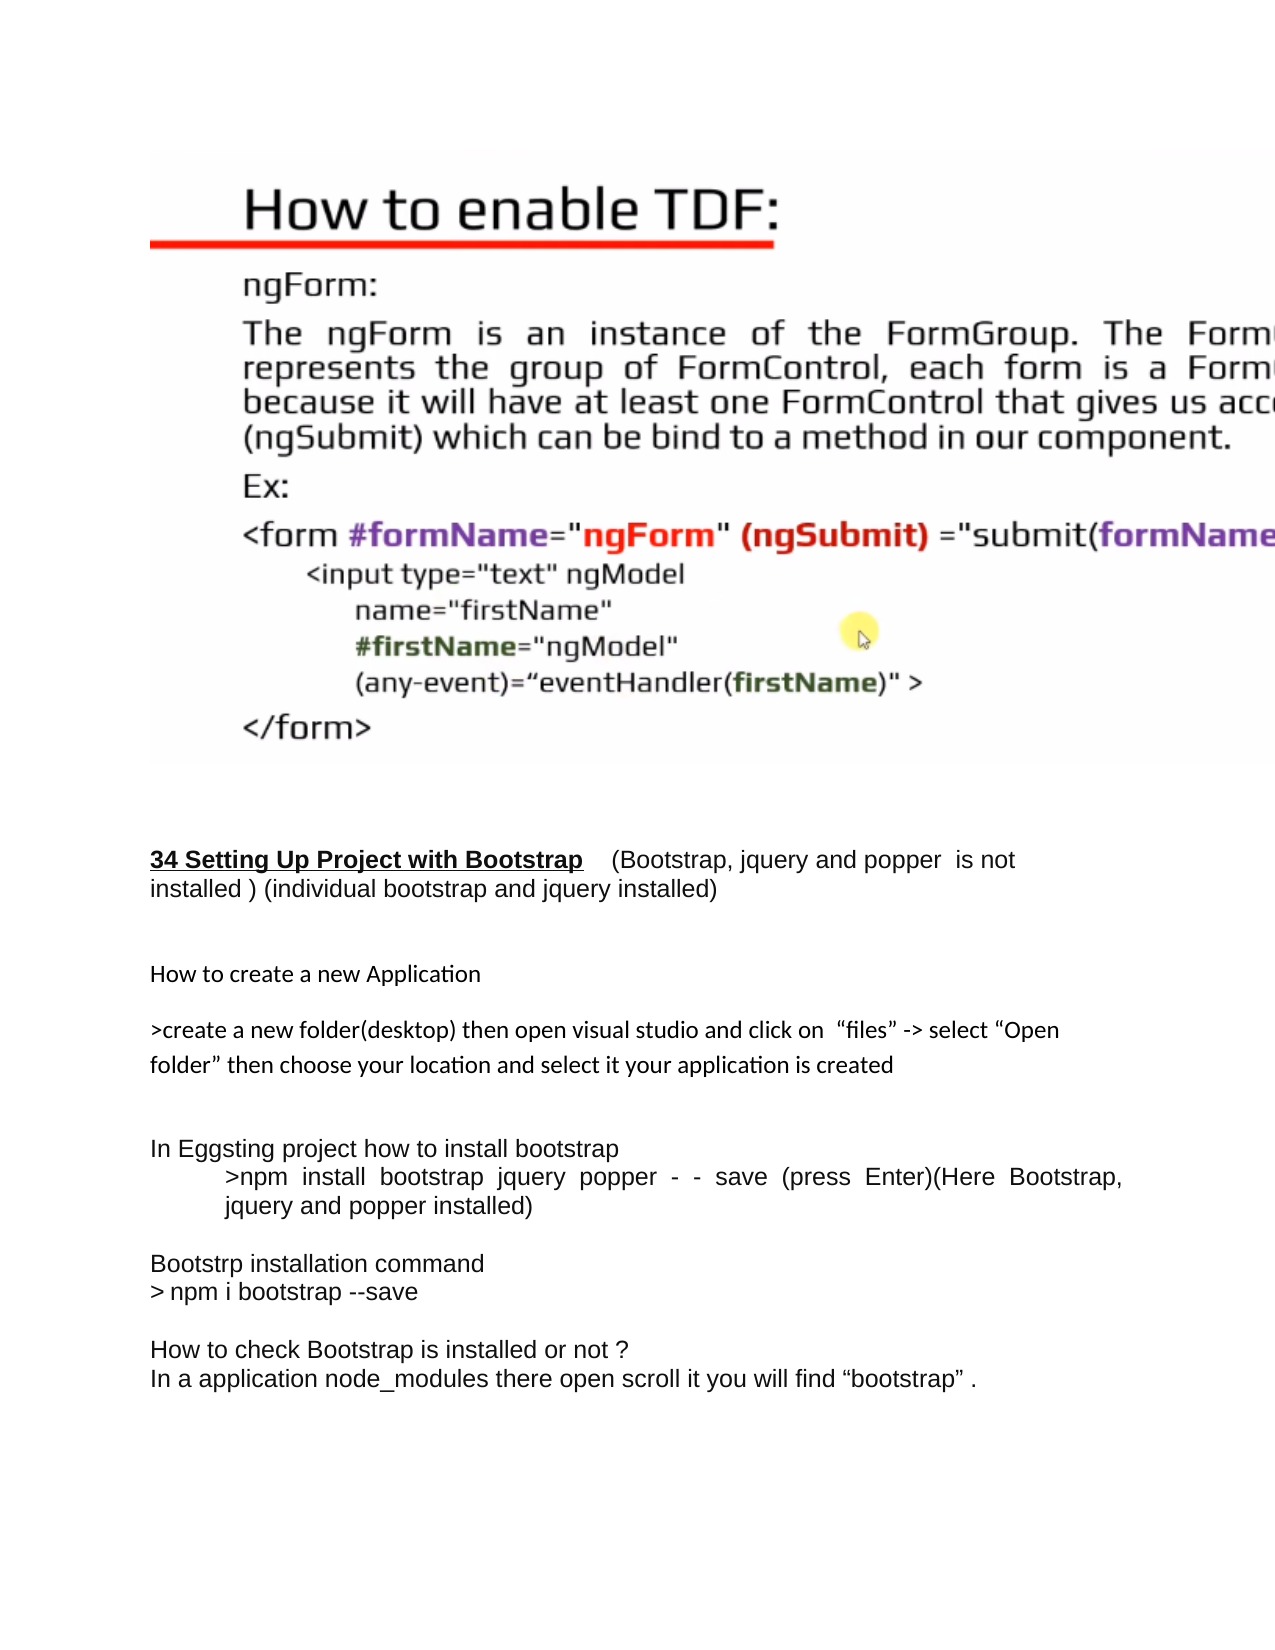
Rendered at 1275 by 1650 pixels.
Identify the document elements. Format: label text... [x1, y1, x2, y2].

text How to check Bootstrap is installed or not ? [150, 1335, 1125, 1364]
text In Eggsting project how to install bootstrap [150, 1134, 1125, 1162]
text >create a new folder(desktop) then open visual studio and click on “files” -> select “Open folder” then choose your location and select it your application is created [150, 1014, 1125, 1079]
text > npm i bootstrap --save [150, 1277, 1125, 1306]
text How to create a new Application [150, 958, 1125, 989]
text 34 Setting Up Project with Bootstrap (Bootstrap, jquery and popper is not installed ) (individual bootstrap and jquery installed) [150, 845, 1125, 902]
picture [150, 150, 1275, 764]
text Bootstrp installation command [150, 1249, 1125, 1277]
list >npm install bootstrap jquery popper - - save (press Enter)(Here Bootstrap, jquery and popper installed) [225, 1162, 1125, 1220]
text In a application node_modules there open scroll it you will find “bootstrap” . [150, 1364, 1125, 1392]
